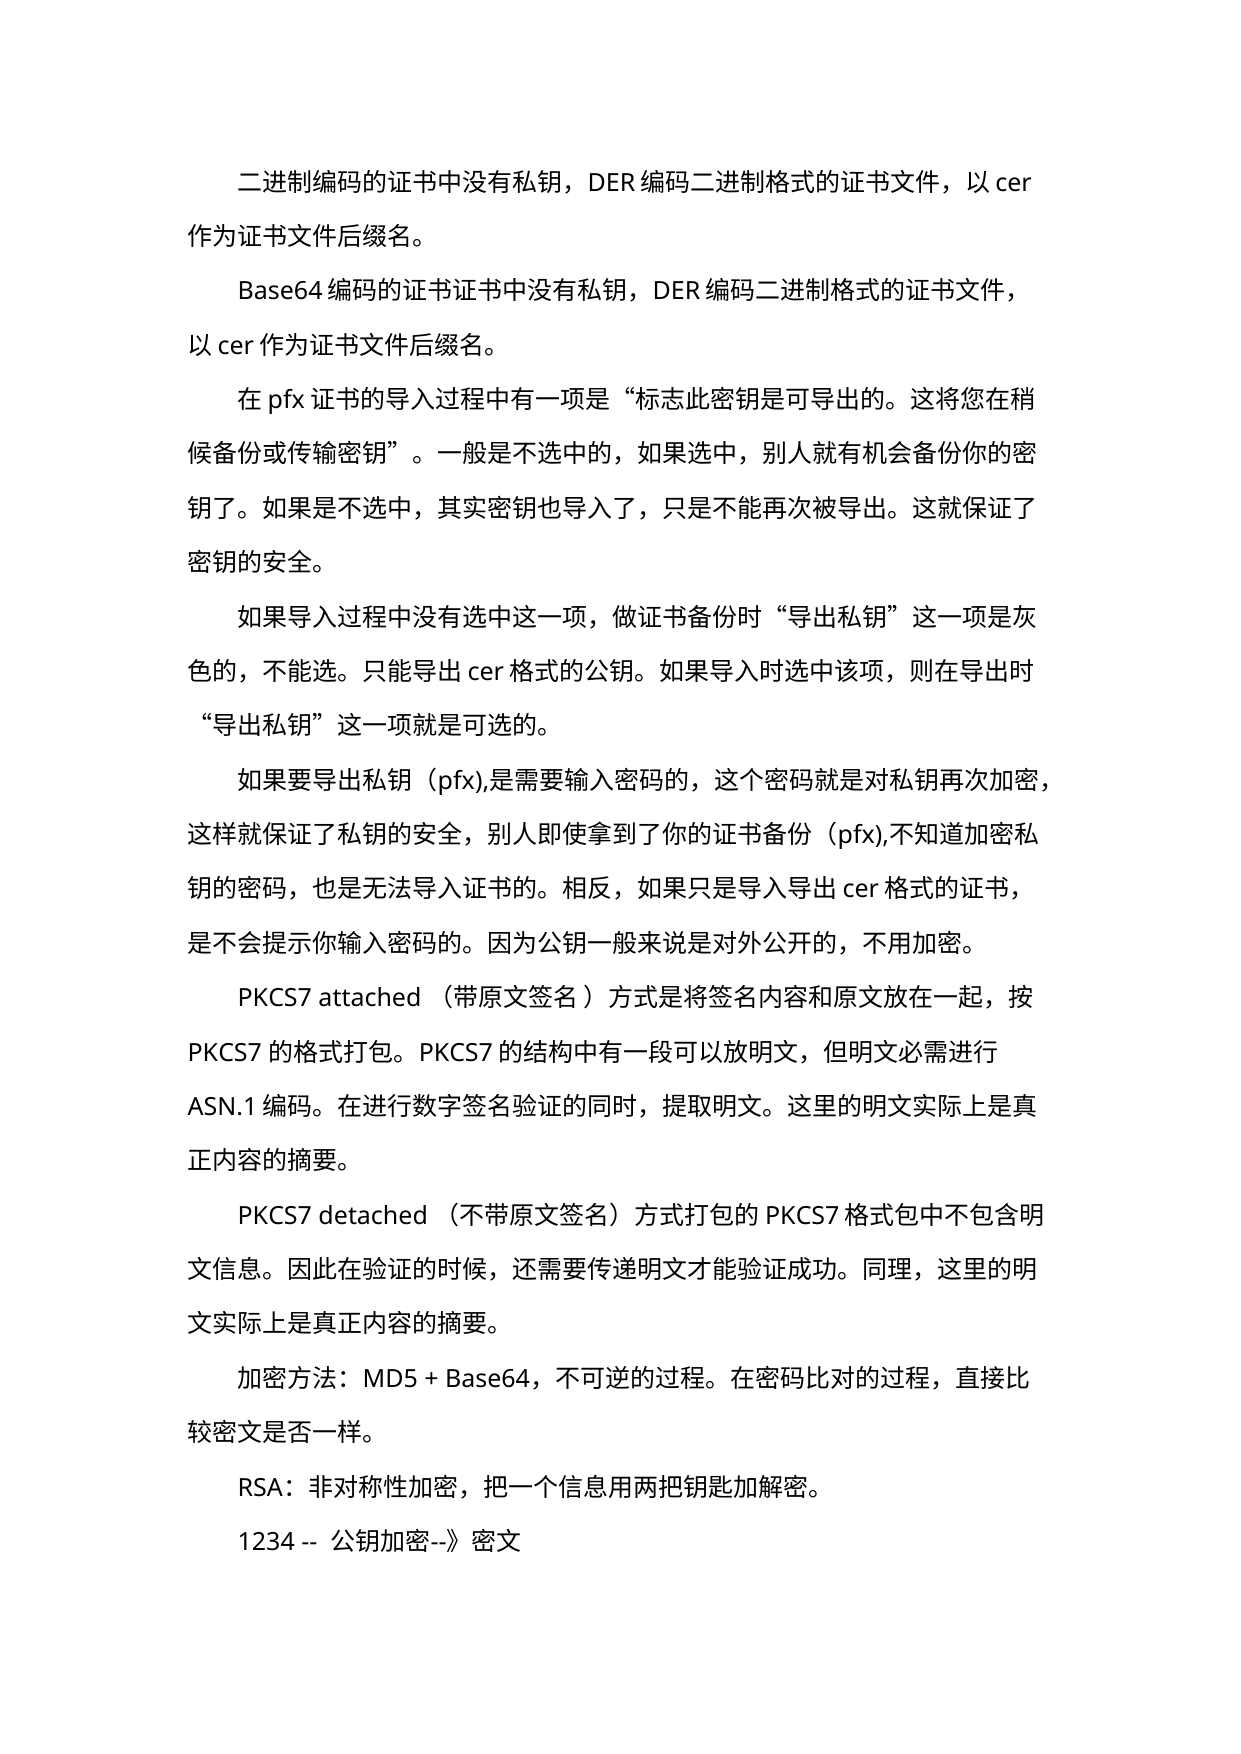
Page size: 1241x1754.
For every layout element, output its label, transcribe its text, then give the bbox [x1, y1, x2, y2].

text 加密方法：MD5 + Base64，不可逆的过程。在密码比对的过程，直接比较密文是否一样。 [187, 1358, 1053, 1449]
text 如果导入过程中没有选中这一项，做证书备份时“导出私钥”这一项是灰色的，不能选。只能导出cer格式的公钥。如果导入时选中该项，则在导出时“导出私钥”这一项就是可选的。 [187, 597, 1053, 742]
text 二进制编码的证书中没有私钥，DER编码二进制格式的证书文件，以cer作为证书文件后缀名。 [187, 162, 1053, 253]
text Base64编码的证书证书中没有私钥，DER编码二进制格式的证书文件，以cer作为证书文件后缀名。 [187, 271, 1053, 361]
text PKCS7 attached （带原文签名 ）方式是将签名内容和原文放在一起，按 PKCS7 的格式打包。PKCS7的结构中有一段可以放明文，但明文必需进行ASN.1编码。在进行数字签名验证的同时，提取明文。这里的明文实际上是真正内容的摘要。 [187, 978, 1053, 1177]
text RSA：非对称性加密，把一个信息用两把钥匙加解密。 [187, 1467, 1053, 1503]
text PKCS7 detached （不带原文签名）方式打包的 PKCS7格式包中不包含明文信息。因此在验证的时候，还需要传递明文才能验证成功。同理，这里的明文实际上是真正内容的摘要。 [187, 1195, 1053, 1340]
text 1234 -- 公钥加密--》密文 [187, 1521, 1053, 1558]
text 如果要导出私钥（pfx),是需要输入密码的，这个密码就是对私钥再次加密，这样就保证了私钥的安全，别人即使拿到了你的证书备份（pfx),不知道加密私钥的密码，也是无法导入证书的。相反，如果只是导入导出cer格式的证书，是不会提示你输入密码的。因为公钥一般来说是对外公开的，不用加密。 [187, 760, 1053, 959]
text 在pfx证书的导入过程中有一项是“标志此密钥是可导出的。这将您在稍候备份或传输密钥”。一般是不选中的，如果选中，别人就有机会备份你的密钥了。如果是不选中，其实密钥也导入了，只是不能再次被导出。这就保证了密钥的安全。 [187, 379, 1053, 579]
